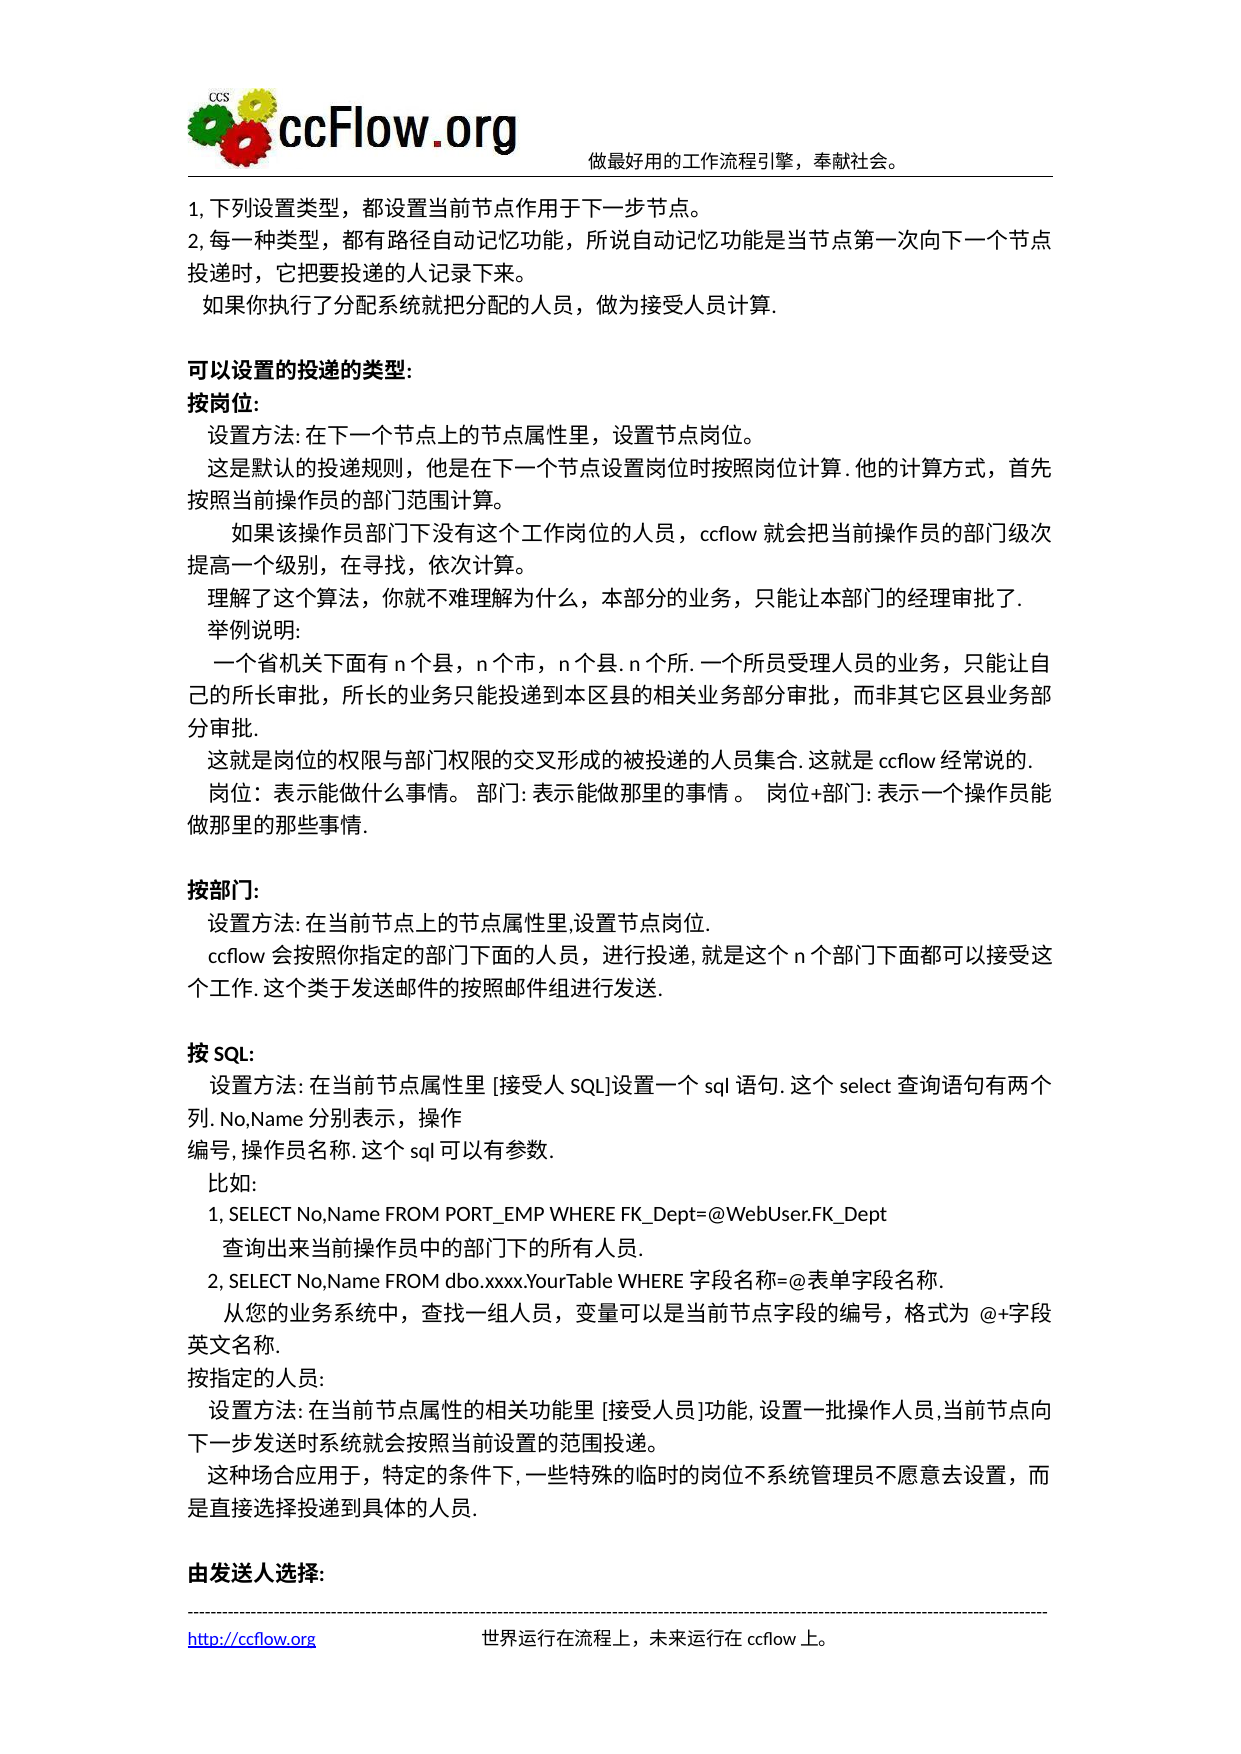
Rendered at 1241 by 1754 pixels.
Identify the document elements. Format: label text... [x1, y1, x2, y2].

text 2, 每一种类型，都有路径自动记忆功能，所说自动记忆功能是当节点第一次向下一个节点投递时，它把要投递的人记录下来。 [187, 223, 1053, 288]
text 按SQL: 设置方法: 在当前节点属性里 [接受人SQL]设置一个sql 语句. 这个select 查询语句有两个列. No,Name 分别表示，操作 [187, 1035, 1053, 1133]
text 查询出来当前操作员中的部门下的所有人员. [187, 1230, 1053, 1263]
text 设置方法: 在下一个节点上的节点属性里，设置节点岗位。 [187, 418, 1053, 450]
text 按指定的人员: [187, 1360, 1053, 1393]
text 岗位：表示能做什么事情。 部门: 表示能做那里的事情 。 岗位+部门: 表示一个操作员能做那里的那些事情. [187, 775, 1053, 840]
text 从您的业务系统中，查找一组人员，变量可以是当前节点字段的编号，格式为 @+字段英文名称. [187, 1295, 1053, 1360]
text 1, SELECT No,Name FROM PORT_EMP WHERE FK_Dept=@WebUser.FK_Dept [187, 1198, 1053, 1230]
text 按岗位: [187, 385, 1053, 418]
text 如果该操作员部门下没有这个工作岗位的人员，ccflow 就会把当前操作员的部门级次提高一个级别，在寻找，依次计算。 [187, 515, 1053, 580]
text 2, SELECT No,Name FROM dbo.xxxx.YourTable WHERE 字段名称=@表单字段名称. [187, 1263, 1053, 1295]
text 比如: [187, 1165, 1053, 1198]
picture [187, 88, 521, 169]
text 这是默认的投递规则，他是在下一个节点设置岗位时按照岗位计算. 他的计算方式，首先按照当前操作员的部门范围计算。 [187, 450, 1053, 515]
text 这就是岗位的权限与部门权限的交叉形成的被投递的人员集合. 这就是ccflow经常说的. [187, 743, 1053, 775]
text 如果你执行了分配系统就把分配的人员，做为接受人员计算. [187, 288, 1053, 320]
text 1, 下列设置类型，都设置当前节点作用于下一步节点。 [187, 190, 1053, 223]
text 举例说明: [187, 613, 1053, 645]
text 设置方法: 在当前节点上的节点属性里,设置节点岗位. [187, 905, 1053, 938]
text 按部门: [187, 873, 1053, 905]
text 由发送人选择: [187, 1555, 1053, 1588]
text 可以设置的投递的类型: [187, 353, 1053, 385]
text 理解了这个算法，你就不难理解为什么，本部分的业务，只能让本部门的经理审批了. [187, 580, 1053, 613]
text 设置方法: 在当前节点属性的相关功能里 [接受人员]功能, 设置一批操作人员,当前节点向下一步发送时系统就会按照当前设置的范围投递。 [187, 1393, 1053, 1458]
text ccflow 会按照你指定的部门下面的人员，进行投递, 就是这个n个部门下面都可以接受这个工作. 这个类于发送邮件的按照邮件组进行发送. [187, 938, 1053, 1003]
text 一个省机关下面有n个县，n个市，n个县. n个所. 一个所员受理人员的业务，只能让自己的所长审批，所长的业务只能投递到本区县的相关业务部分审批，而非其它区县业务部分审批. [187, 645, 1053, 743]
text 编号, 操作员名称. 这个sql可以有参数. [187, 1133, 1053, 1165]
text 这种场合应用于，特定的条件下, 一些特殊的临时的岗位不系统管理员不愿意去设置，而是直接选择投递到具体的人员. [187, 1458, 1053, 1523]
